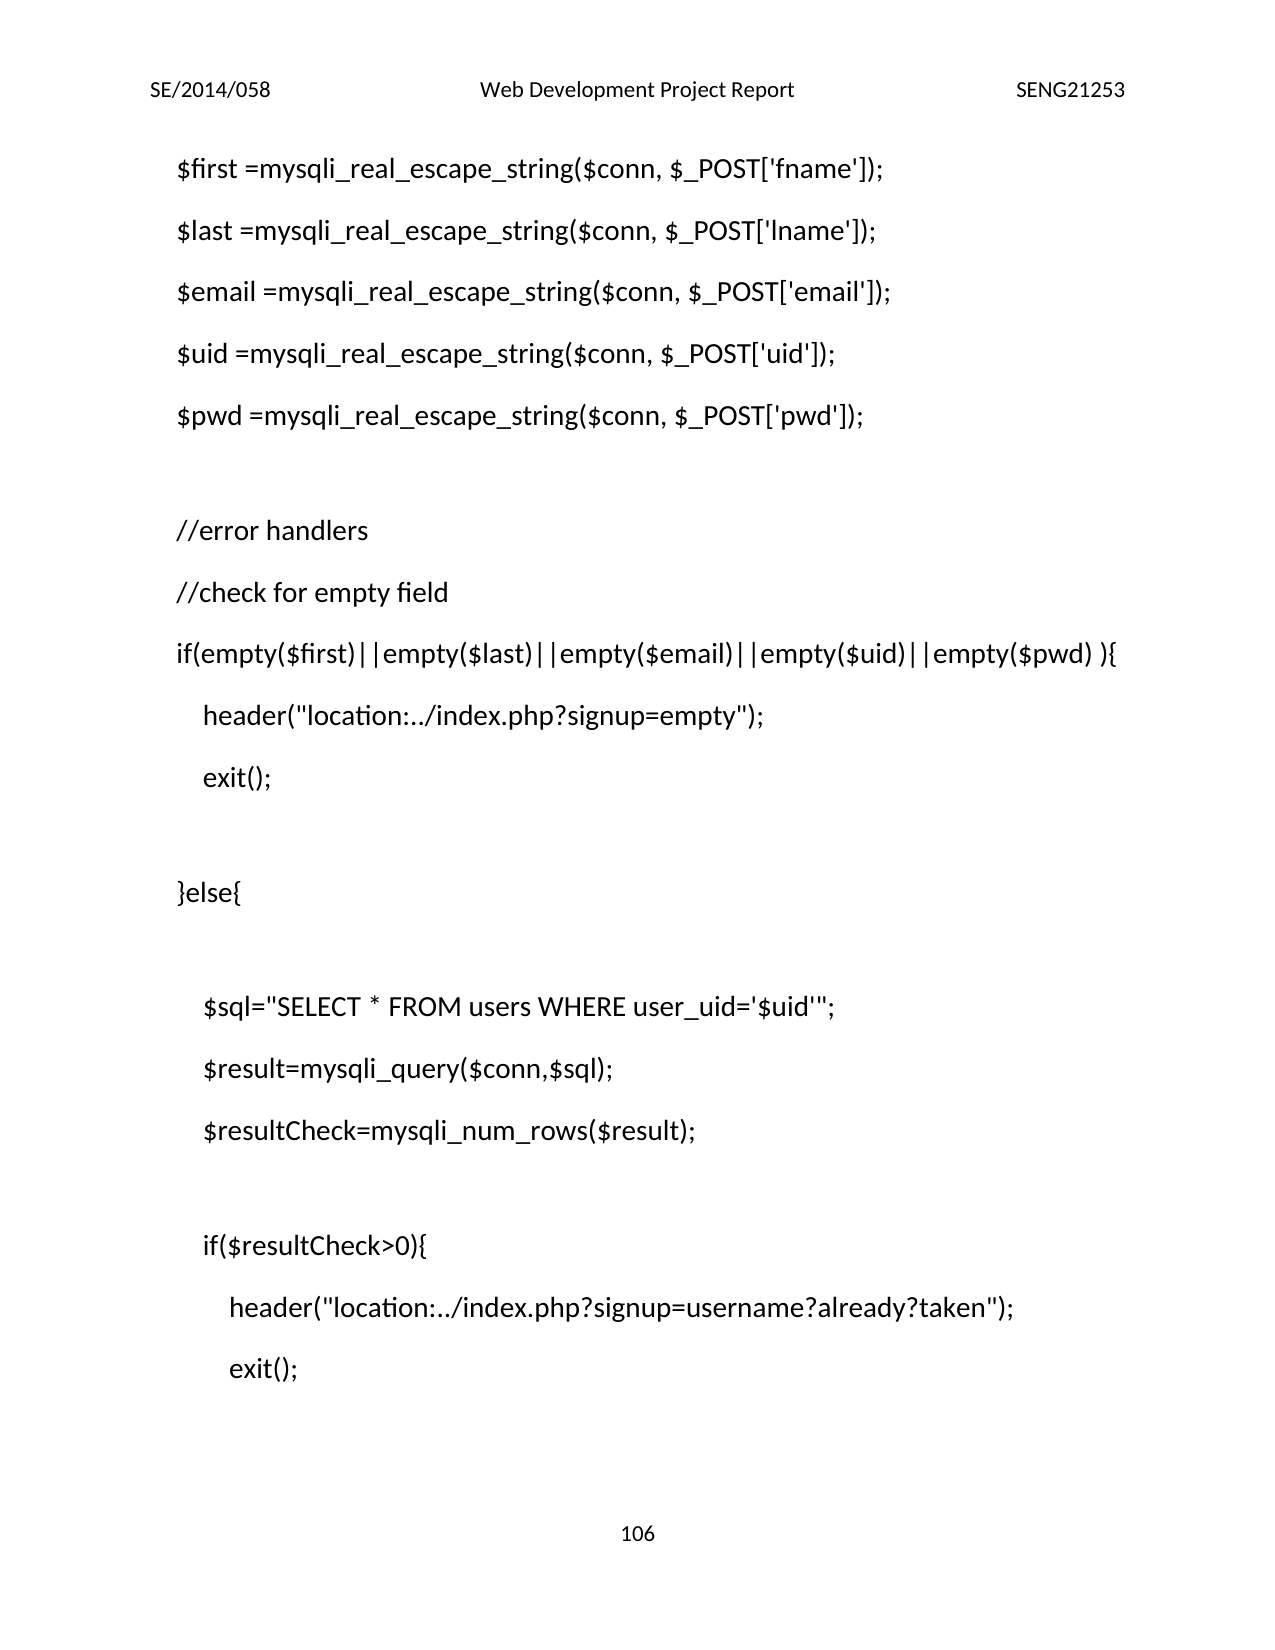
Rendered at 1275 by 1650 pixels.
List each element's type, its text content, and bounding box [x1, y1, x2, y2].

text $pwd =mysqli_real_escape_string($conn, $_POST['pwd']); [150, 397, 1125, 433]
text $email =mysqli_real_escape_string($conn, $_POST['email']); [150, 273, 1125, 309]
text $resultCheck=mysqli_num_rows($result); [150, 1112, 1125, 1148]
text header("location:../index.php?signup=username?already?taken"); [150, 1289, 1125, 1324]
text //check for empty field [150, 574, 1125, 609]
text $first =mysqli_real_escape_string($conn, $_POST['fname']); [150, 150, 1125, 186]
text $sql="SELECT * FROM users WHERE user_uid='$uid'"; [150, 988, 1125, 1024]
text exit(); [150, 759, 1125, 794]
text $result=mysqli_query($conn,$sql); [150, 1050, 1125, 1086]
text exit(); [150, 1350, 1125, 1386]
text }else{ [150, 874, 1125, 909]
text header("location:../index.php?signup=empty"); [150, 697, 1125, 733]
text $last =mysqli_real_escape_string($conn, $_POST['lname']); [150, 212, 1125, 247]
text //error handlers [150, 512, 1125, 547]
text if($resultCheck>0){ [150, 1227, 1125, 1262]
text if(empty($first)||empty($last)||empty($email)||empty($uid)||empty($pwd) ){ [150, 635, 1125, 671]
text $uid =mysqli_real_escape_string($conn, $_POST['uid']); [150, 335, 1125, 371]
